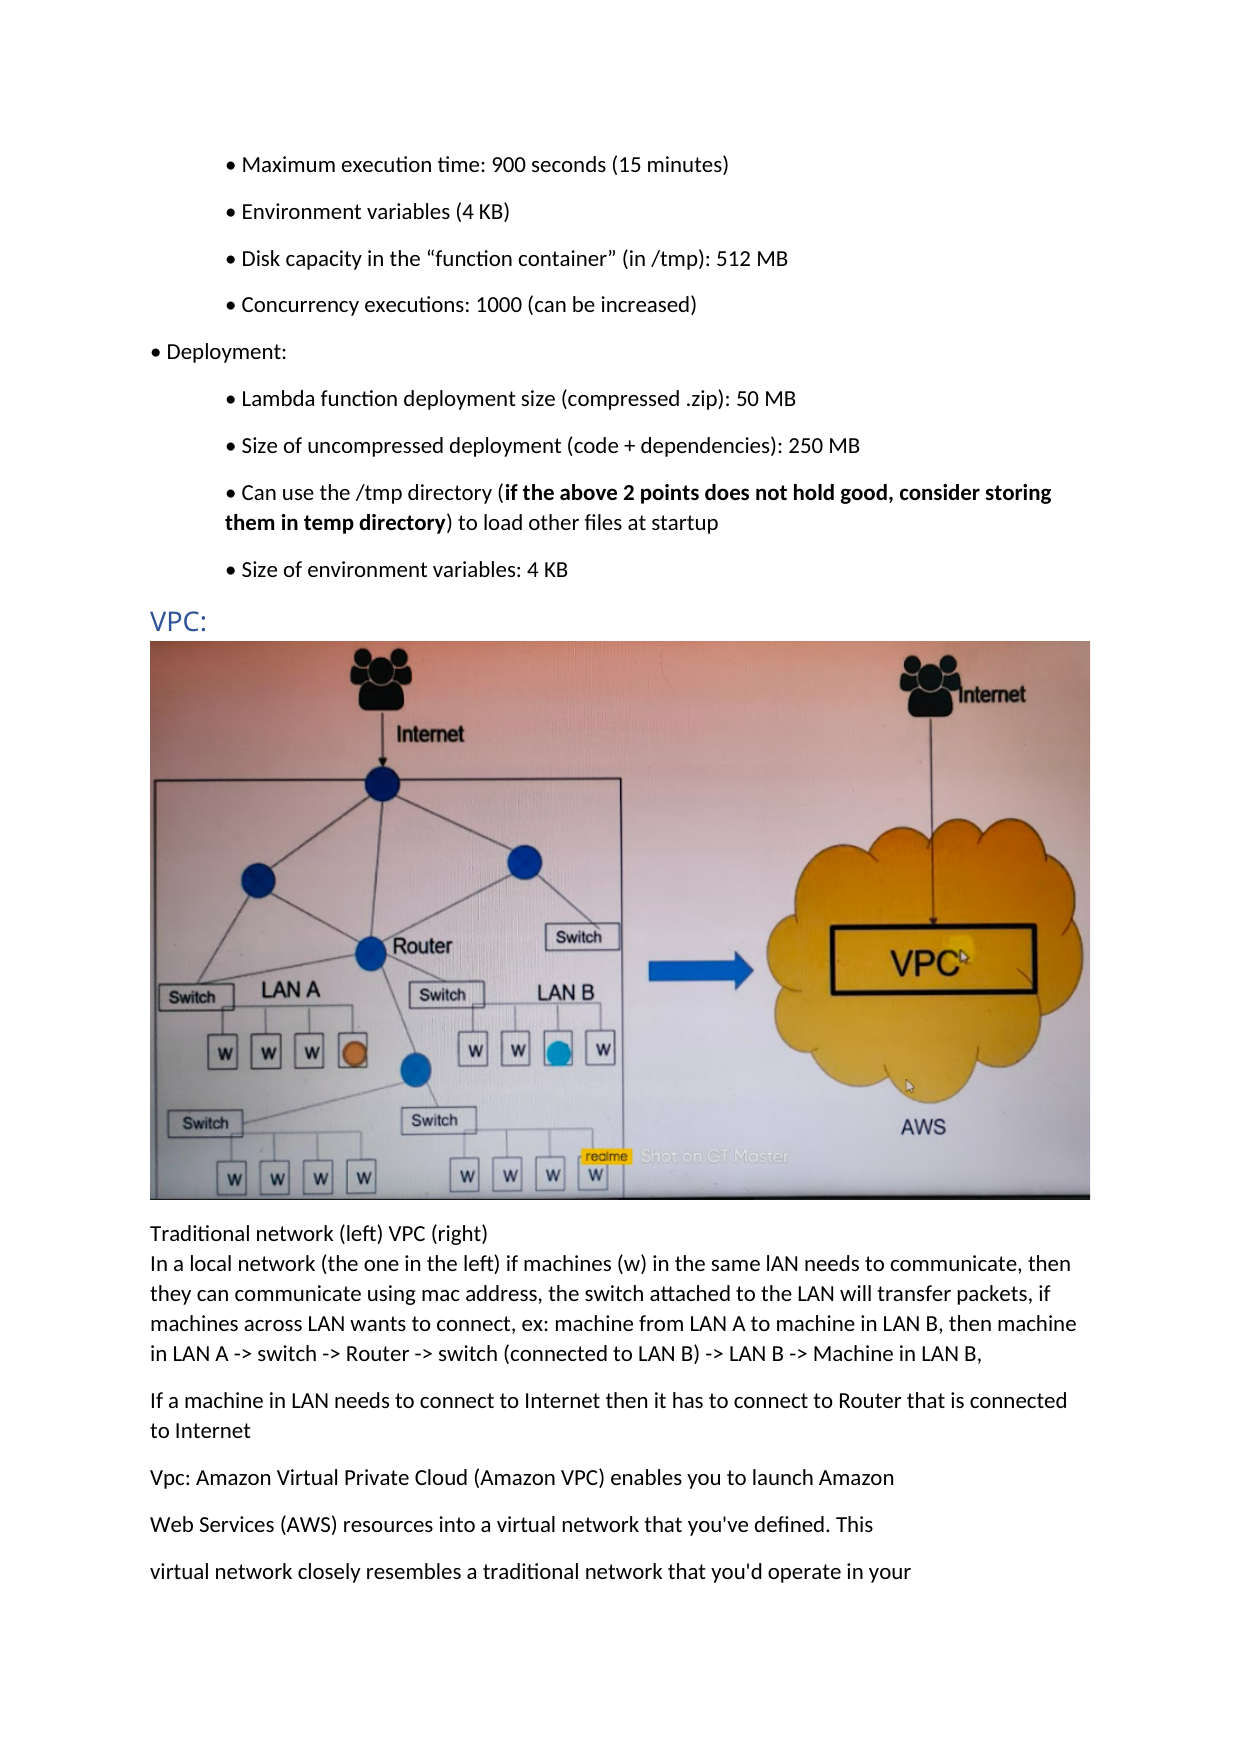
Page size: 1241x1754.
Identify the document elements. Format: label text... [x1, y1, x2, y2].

text Vpc: Amazon Virtual Private Cloud (Amazon VPC) enables you to launch Amazon [150, 1463, 1090, 1491]
subtitle VPC: [150, 602, 1090, 639]
text • Maximum execution time: 900 seconds (15 minutes) [225, 150, 1090, 178]
text If a machine in LAN needs to connect to Internet then it has to connect to Router that is connected to Internet [150, 1386, 1090, 1444]
text • Environment variables (4 KB) [225, 197, 1090, 225]
text • Size of uncompressed deployment (code + dependencies): 250 MB [225, 431, 1090, 459]
text • Deployment: [150, 337, 1090, 366]
text • Can use the /tmp directory (if the above 2 points does not hold good, consider storing them in temp directory) to load other files at startup [225, 478, 1090, 536]
text • Lambda function deployment size (compressed .zip): 50 MB [225, 384, 1090, 412]
text Web Services (AWS) resources into a virtual network that you've defined. This [150, 1510, 1090, 1538]
text • Size of environment variables: 4 KB [225, 555, 1090, 583]
picture [150, 641, 1091, 1200]
text • Disk capacity in the “function container” (in /tmp): 512 MB [225, 244, 1090, 272]
text virtual network closely resembles a traditional network that you'd operate in your [150, 1557, 1090, 1585]
text • Concurrency executions: 1000 (can be increased) [225, 291, 1090, 319]
text Traditional network (left) VPC (right) In a local network (the one in the left) if machines (w) in the same lAN needs to communicate, then they can communicate using mac address, the switch attached to the LAN will transfer packets, if machines across LAN wants to connect, ex: machine from LAN A to machine in LAN B, then machine in LAN A -> switch -> Router -> switch (connected to LAN B) -> LAN B -> Machine in LAN B, [150, 1219, 1090, 1367]
